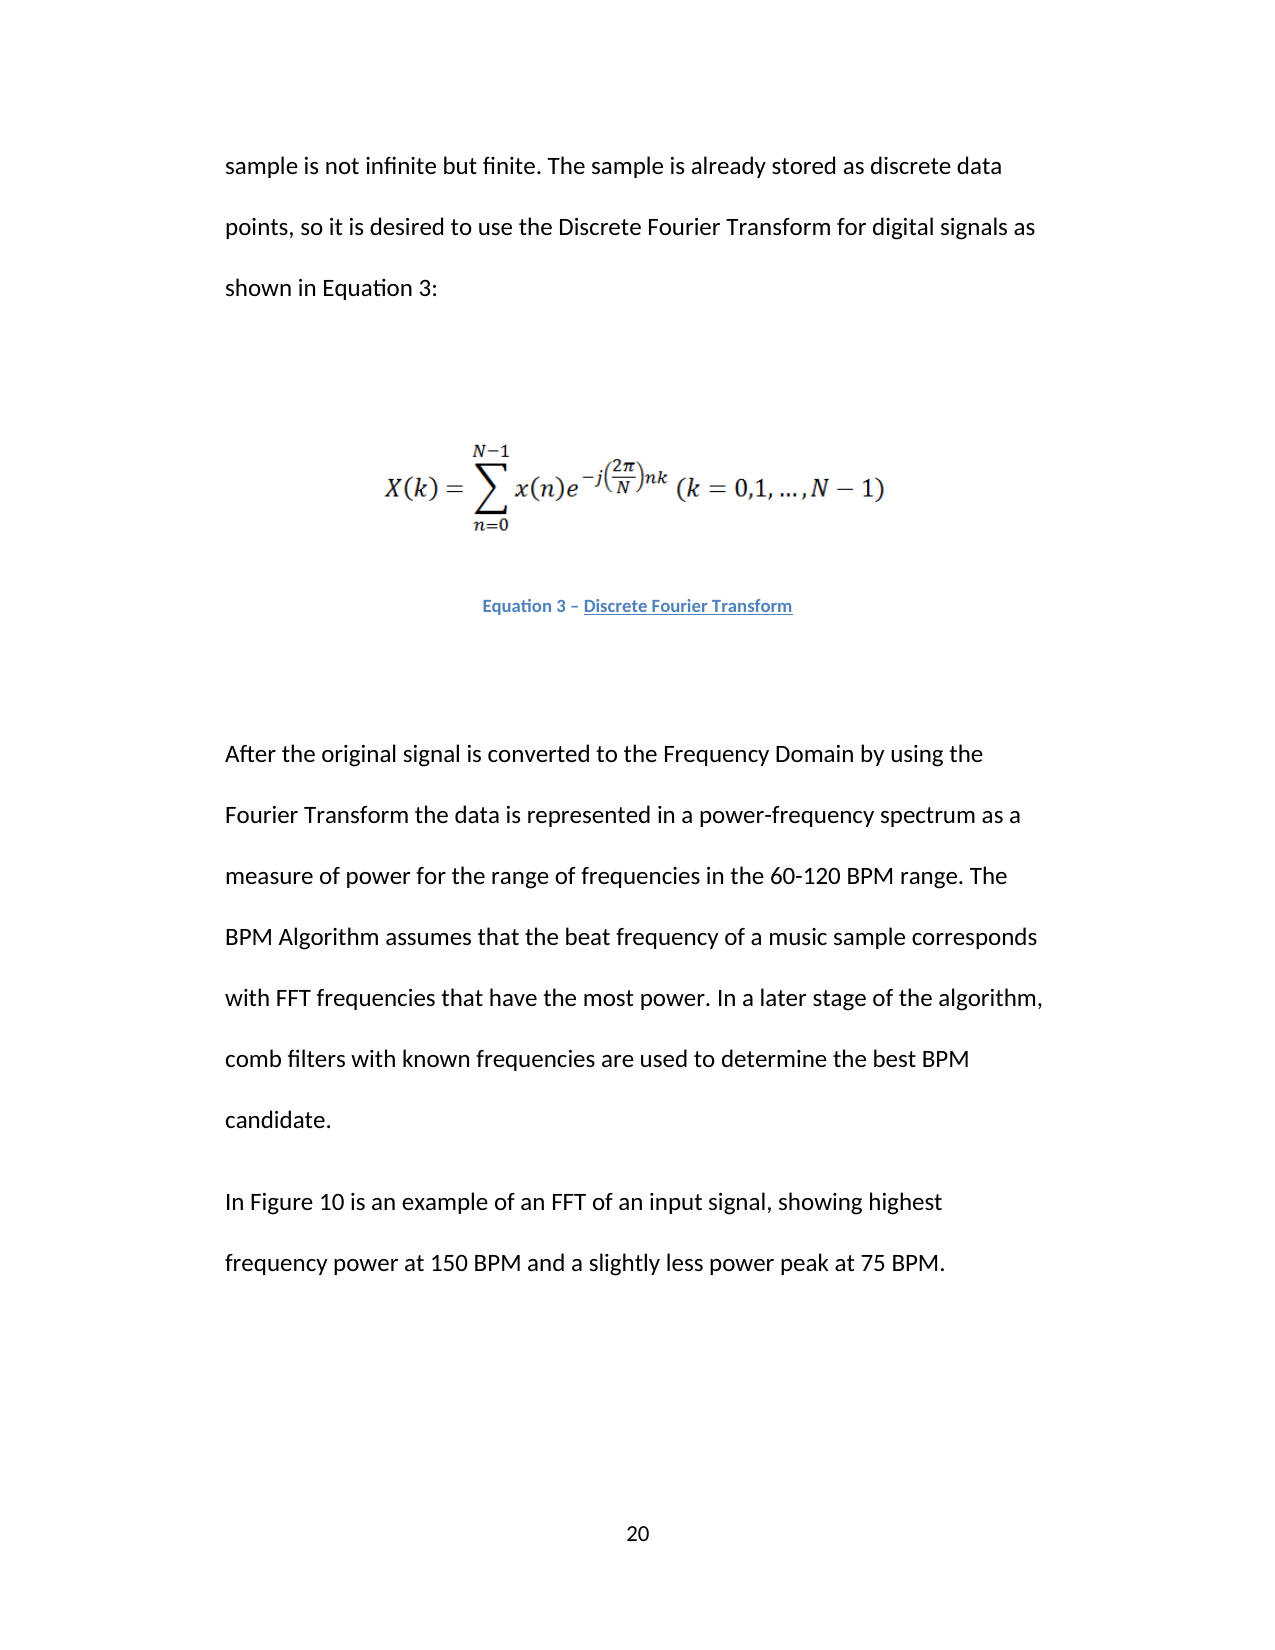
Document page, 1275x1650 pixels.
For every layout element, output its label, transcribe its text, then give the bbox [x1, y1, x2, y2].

text Equation 3 – Discrete Fourier Transform [225, 594, 1050, 617]
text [225, 150, 1050, 303]
text After the original signal is converted to the Frequency Domain by using the Fourier Transform the data is represented in a power-frequency spectrum as a measure of power for the range of frequencies in the 60-120 BPM range. The BPM Algorithm assumes that the beat frequency of a music sample corresponds with FFT frequencies that have the most power. In a later stage of the algorithm, comb filters with known frequencies are used to determine the best BPM candidate. [225, 738, 1050, 1135]
picture [373, 435, 902, 546]
text In Figure 10 is an example of an FFT of an input signal, showing highest frequency power at 150 BPM and a slightly less power peak at 75 BPM. [225, 1186, 1050, 1278]
